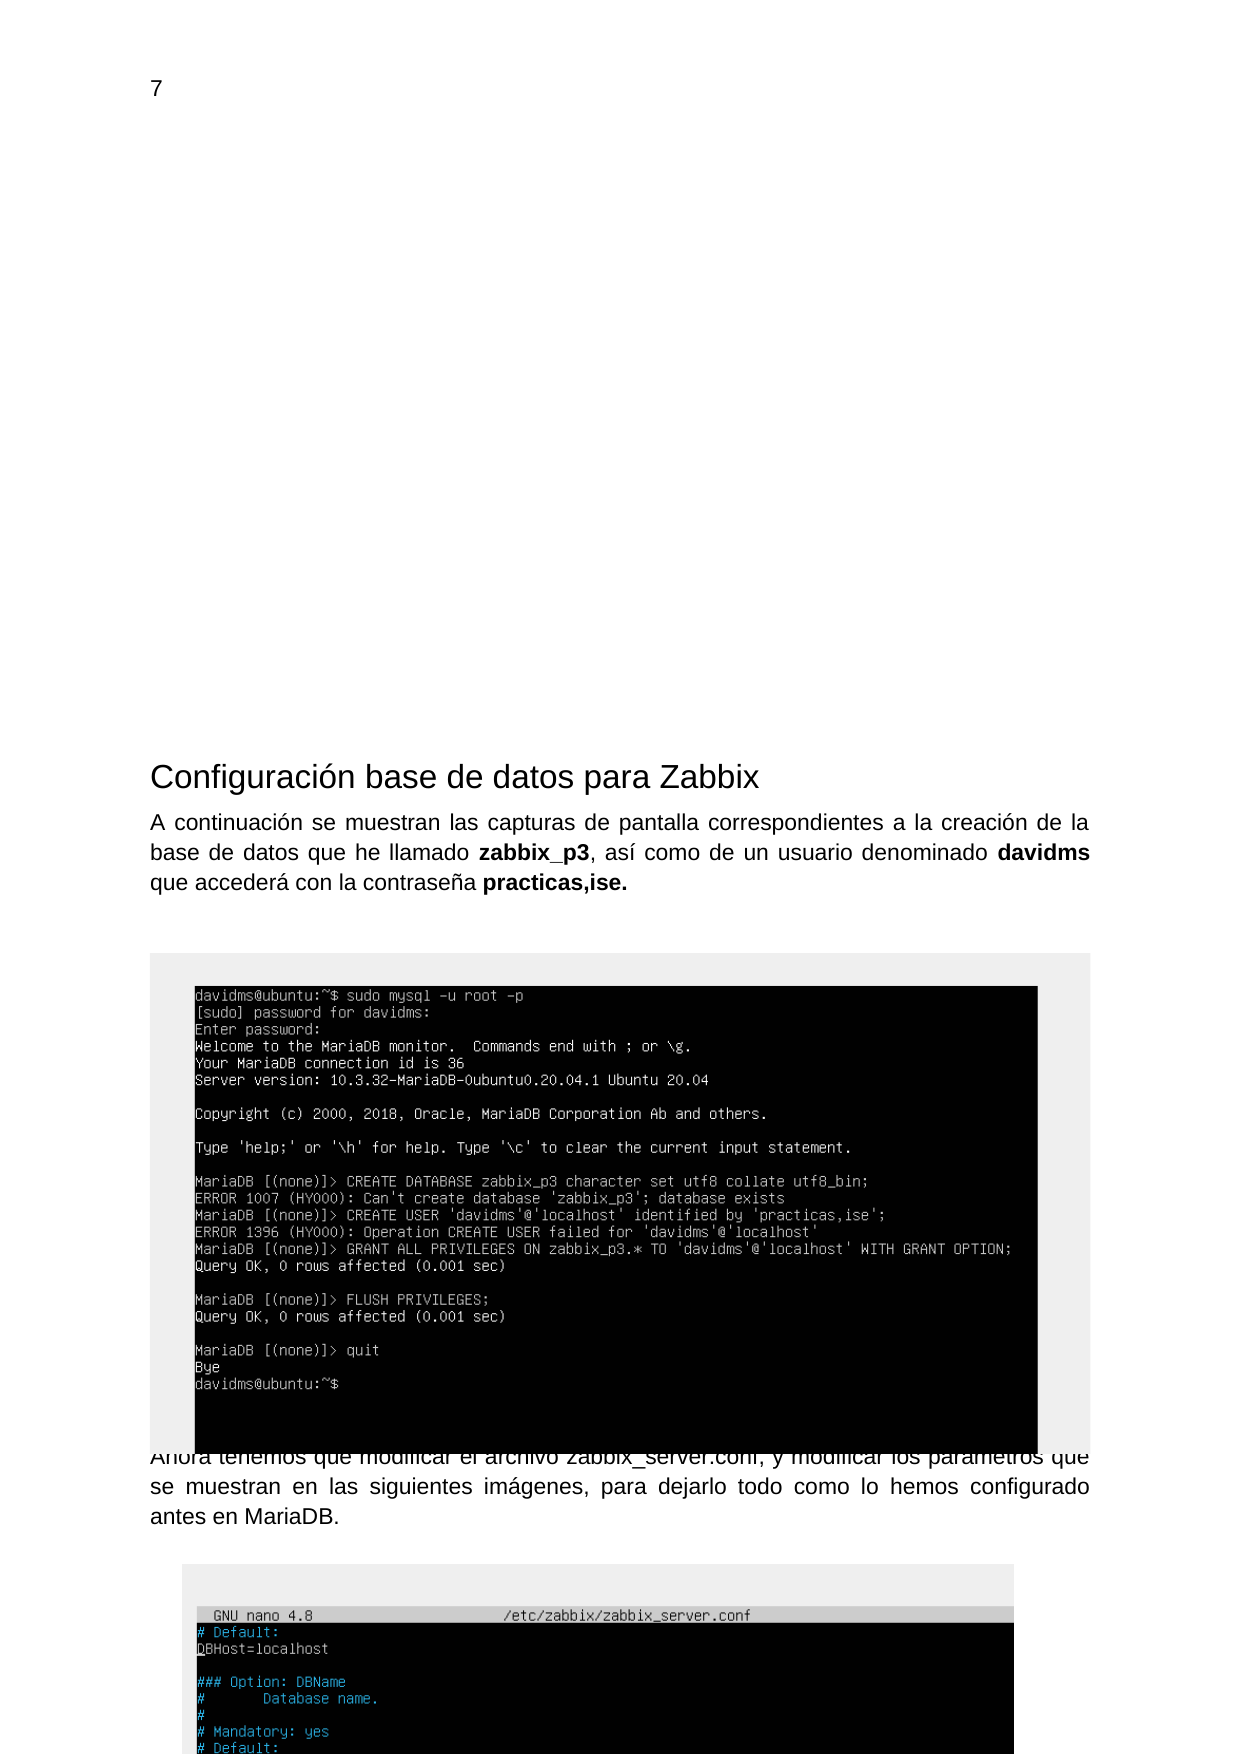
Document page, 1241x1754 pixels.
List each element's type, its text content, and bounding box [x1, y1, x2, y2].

subtitle Configuración base de datos para Zabbix [150, 757, 1090, 796]
picture [149, 953, 1091, 1454]
text A continuación se muestran las capturas de pantalla correspondientes a la creación de la base de datos que he llamado zabbix_p3, así como de un usuario denominado davidms que accederá con la contraseña practicas,ise. [150, 808, 1090, 895]
text Ahora tenemos que modificar el archivo zabbix_server.conf, y modificar los parámetros que se muestran en las siguientes imágenes, para dejarlo todo como lo hemos configurado antes en MariaDB. [150, 1454, 1090, 1529]
picture [182, 1564, 1014, 1754]
